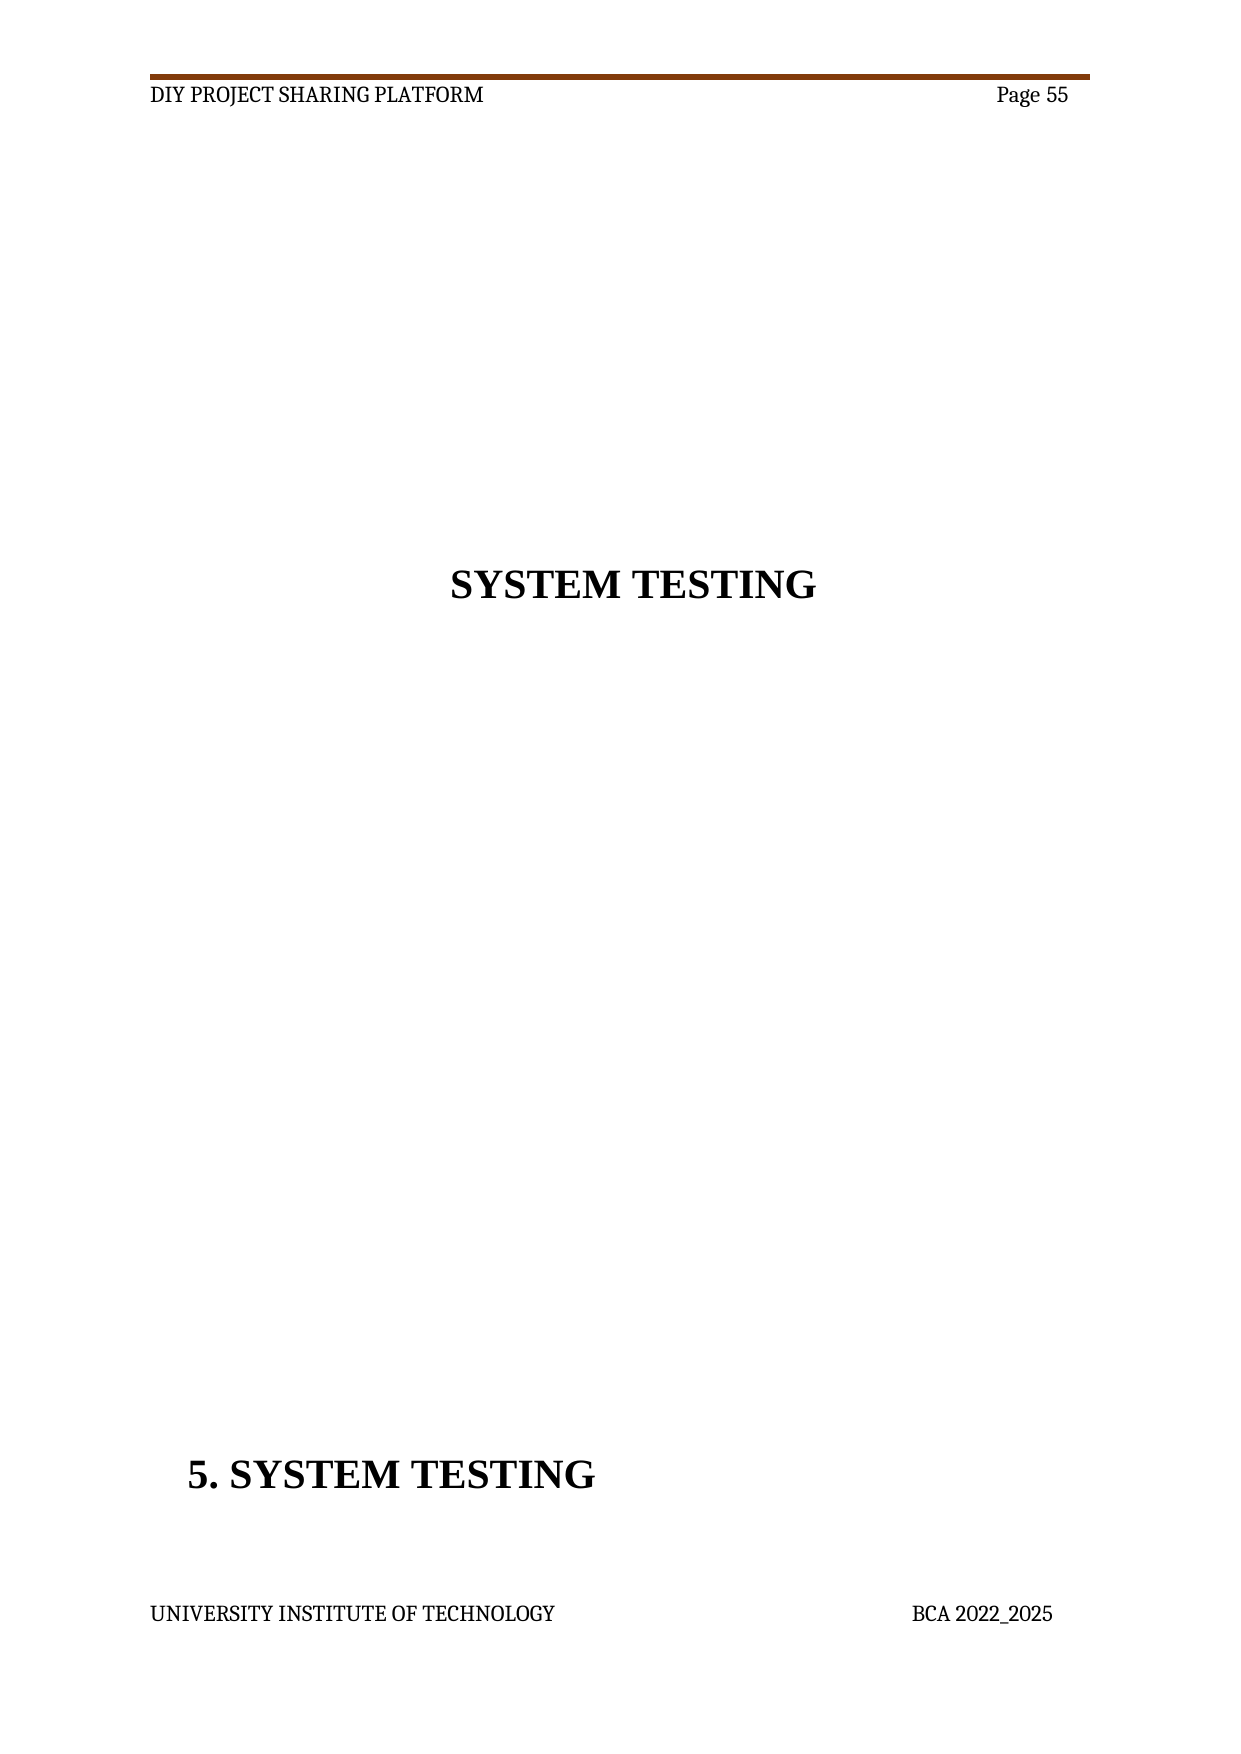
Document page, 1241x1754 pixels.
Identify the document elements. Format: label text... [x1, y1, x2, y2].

text SYSTEM TESTING [375, 560, 1090, 608]
text 5. SYSTEM TESTING [187, 1449, 1090, 1497]
